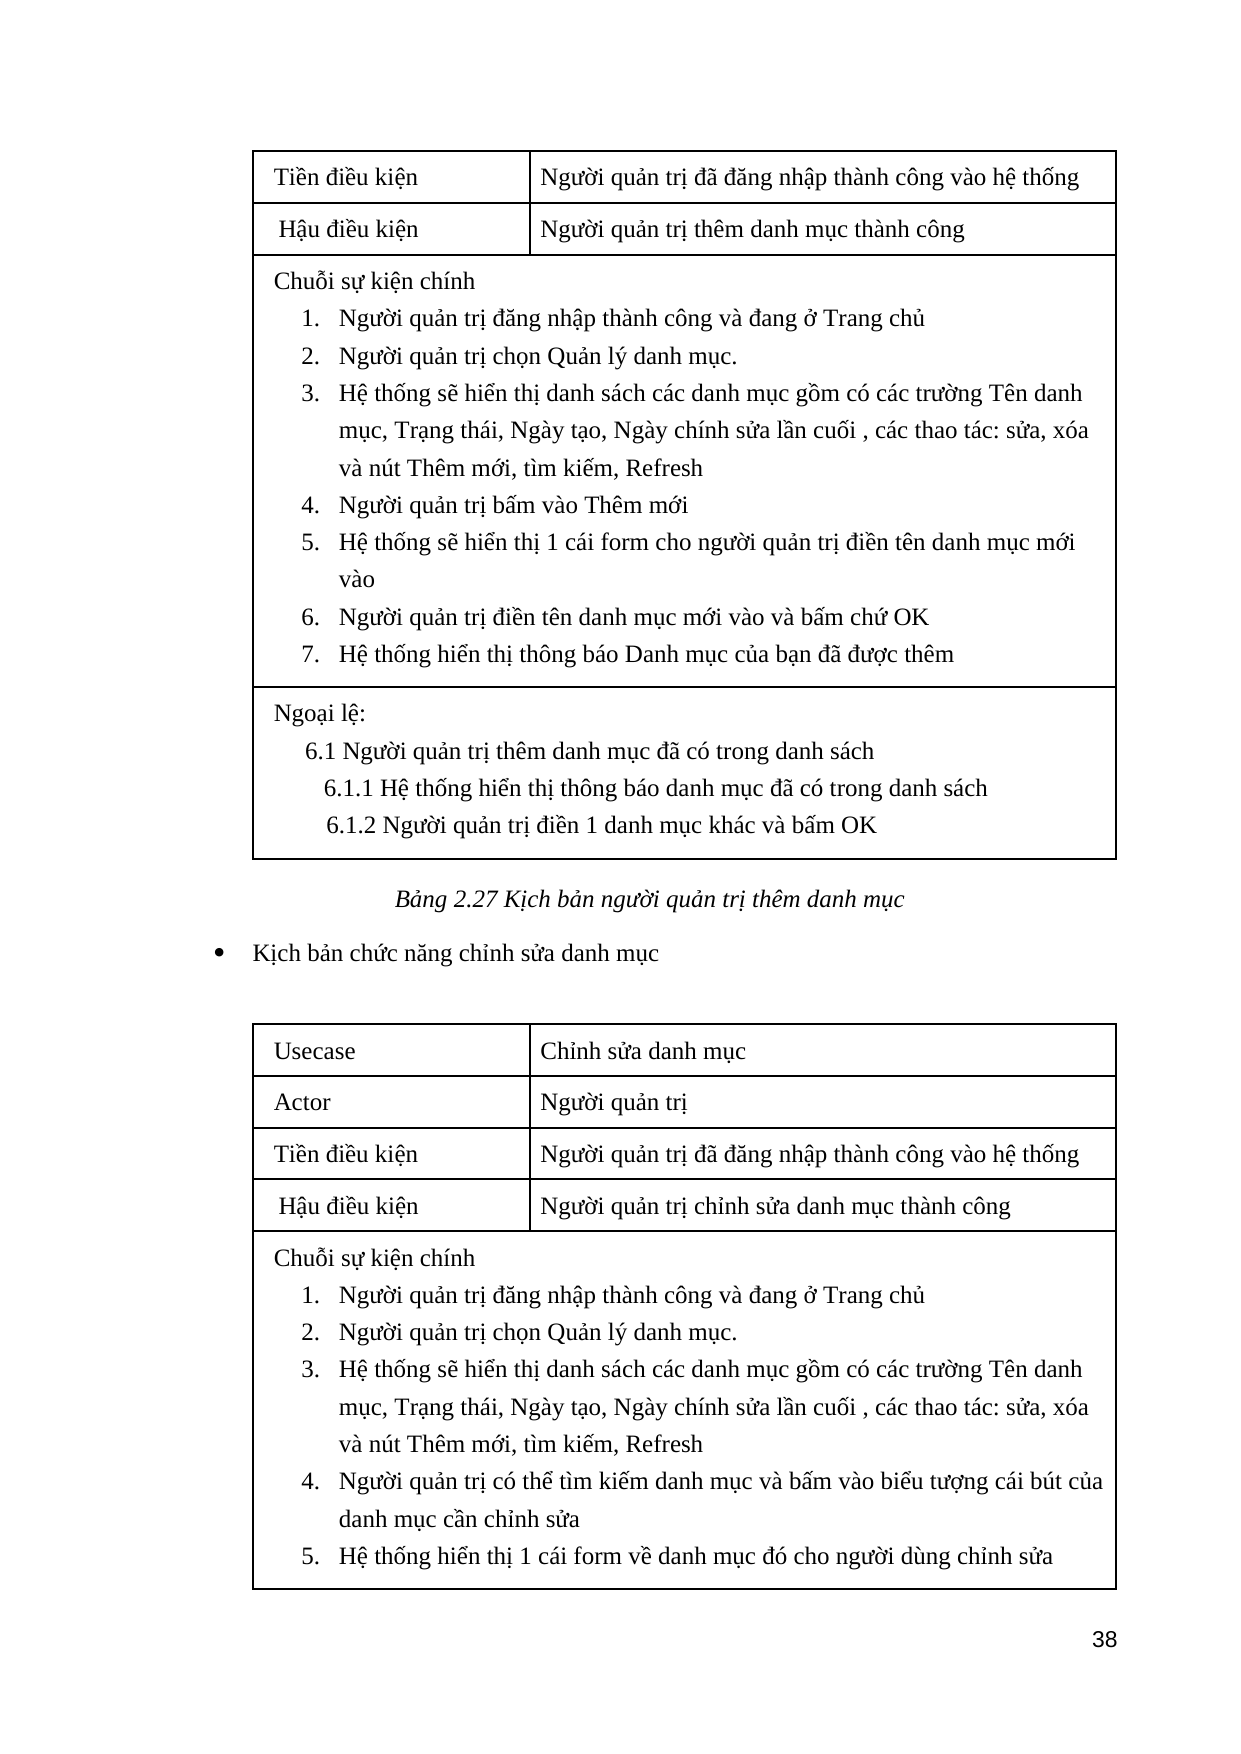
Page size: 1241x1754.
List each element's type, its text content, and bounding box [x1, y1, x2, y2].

table_cell Tiền điều kiện [254, 1129, 529, 1178]
table_header Chỉnh sửa danh mục [531, 1025, 1115, 1075]
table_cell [254, 1232, 1115, 1588]
table_cell Tiền điều kiện [254, 152, 529, 202]
table_cell Hậu điều kiện [254, 204, 529, 254]
table_cell Ngoại lệ: 6.1 Người quản trị thêm danh mục đã có trong danh sách 6.1.1 Hệ thống hiển thị thông báo danh mục đã có trong danh sách 6.1.2 Người quản trị điền 1 danh mục khác và bấm OK [254, 688, 1115, 857]
list Kịch bản chức năng chỉnh sửa danh mục [215, 938, 1122, 967]
table_cell Hậu điều kiện [254, 1180, 529, 1230]
table_cell Người quản trị đã đăng nhập thành công vào hệ thống [531, 1129, 1115, 1178]
table_cell Người quản trị đã đăng nhập thành công vào hệ thống [531, 152, 1115, 202]
table_cell Chuỗi sự kiện chính Người quản trị đăng nhập thành công và đang ở Trang chủ Người quản trị chọn Quản lý danh mục. Hệ thống sẽ hiển thị danh sách các danh mục gồm có các trường Tên danh mục, Trạng thái, Ngày tạo, Ngày chính sửa lần cuối , các thao tác: sửa, xóa và nút Thêm mới, tìm kiếm, Refresh Người quản trị bấm vào Thêm mới Hệ thống sẽ hiển thị 1 cái form cho người quản trị điền tên danh mục mới vào Người quản trị điền tên danh mục mới vào và bấm chứ OK Hệ thống hiển thị thông báo Danh mục của bạn đã được thêm [254, 256, 1115, 686]
table_header Usecase [254, 1025, 529, 1075]
table_cell Người quản trị thêm danh mục thành công [531, 204, 1115, 254]
table_cell Người quản trị chỉnh sửa danh mục thành công [531, 1180, 1115, 1230]
text Bảng 2.27 Kịch bản người quản trị thêm danh mục [177, 884, 1122, 913]
table_cell Actor [254, 1077, 529, 1127]
table_cell Người quản trị [531, 1077, 1115, 1127]
